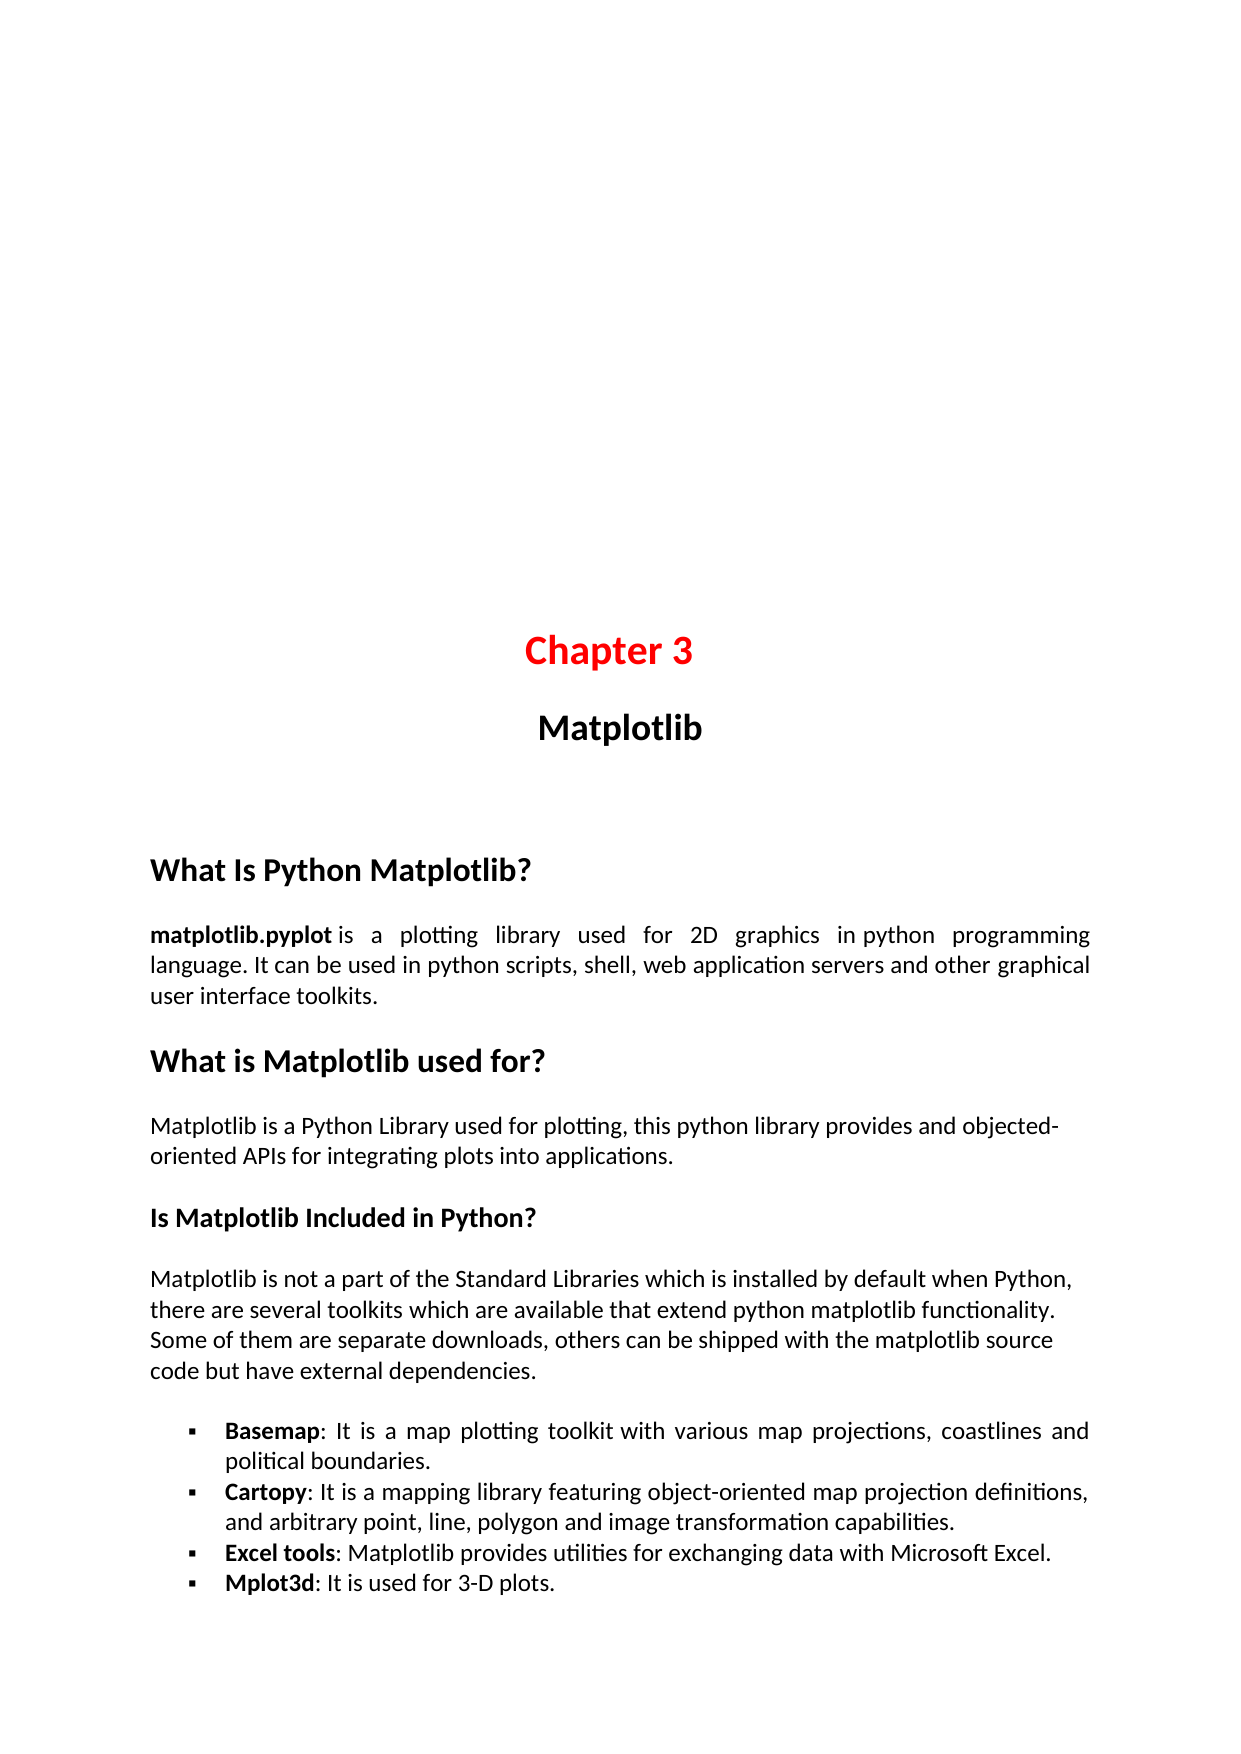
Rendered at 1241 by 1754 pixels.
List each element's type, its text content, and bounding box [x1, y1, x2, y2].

text What is Matplotlib used for? [150, 1040, 1090, 1081]
list Mplot3d: It is used for 3-D plots. [187, 1567, 1090, 1598]
text Matplotlib is not a part of the Standard Libraries which is installed by default when Python, there are several toolkits which are available that extend python matplotlib functionality. Some of them are separate downloads, others can be shipped with the matplotlib source code but have external dependencies. [150, 1263, 1090, 1386]
text What Is Python Matplotlib? [150, 849, 1090, 890]
text Matplotlib [150, 704, 1090, 750]
text Chapter 3 [525, 624, 1090, 675]
text Is Matplotlib Included in Python? [150, 1200, 1090, 1234]
text Matplotlib is a Python Library used for plotting, this python library provides and objected-oriented APIs for integrating plots into applications. [150, 1110, 1090, 1171]
text matplotlib.pyplot is a plotting library used for 2D graphics in python programming language. It can be used in python scripts, shell, web application servers and other graphical user interface toolkits. [150, 919, 1090, 1011]
list Cartopy: It is a mapping library featuring object-oriented map projection definitions, and arbitrary point, line, polygon and image transformation capabilities. [187, 1476, 1090, 1537]
list Excel tools: Matplotlib provides utilities for exchanging data with Microsoft Excel. [187, 1537, 1090, 1567]
list Basemap: It is a map plotting toolkit with various map projections, coastlines and political boundaries. [187, 1415, 1090, 1476]
